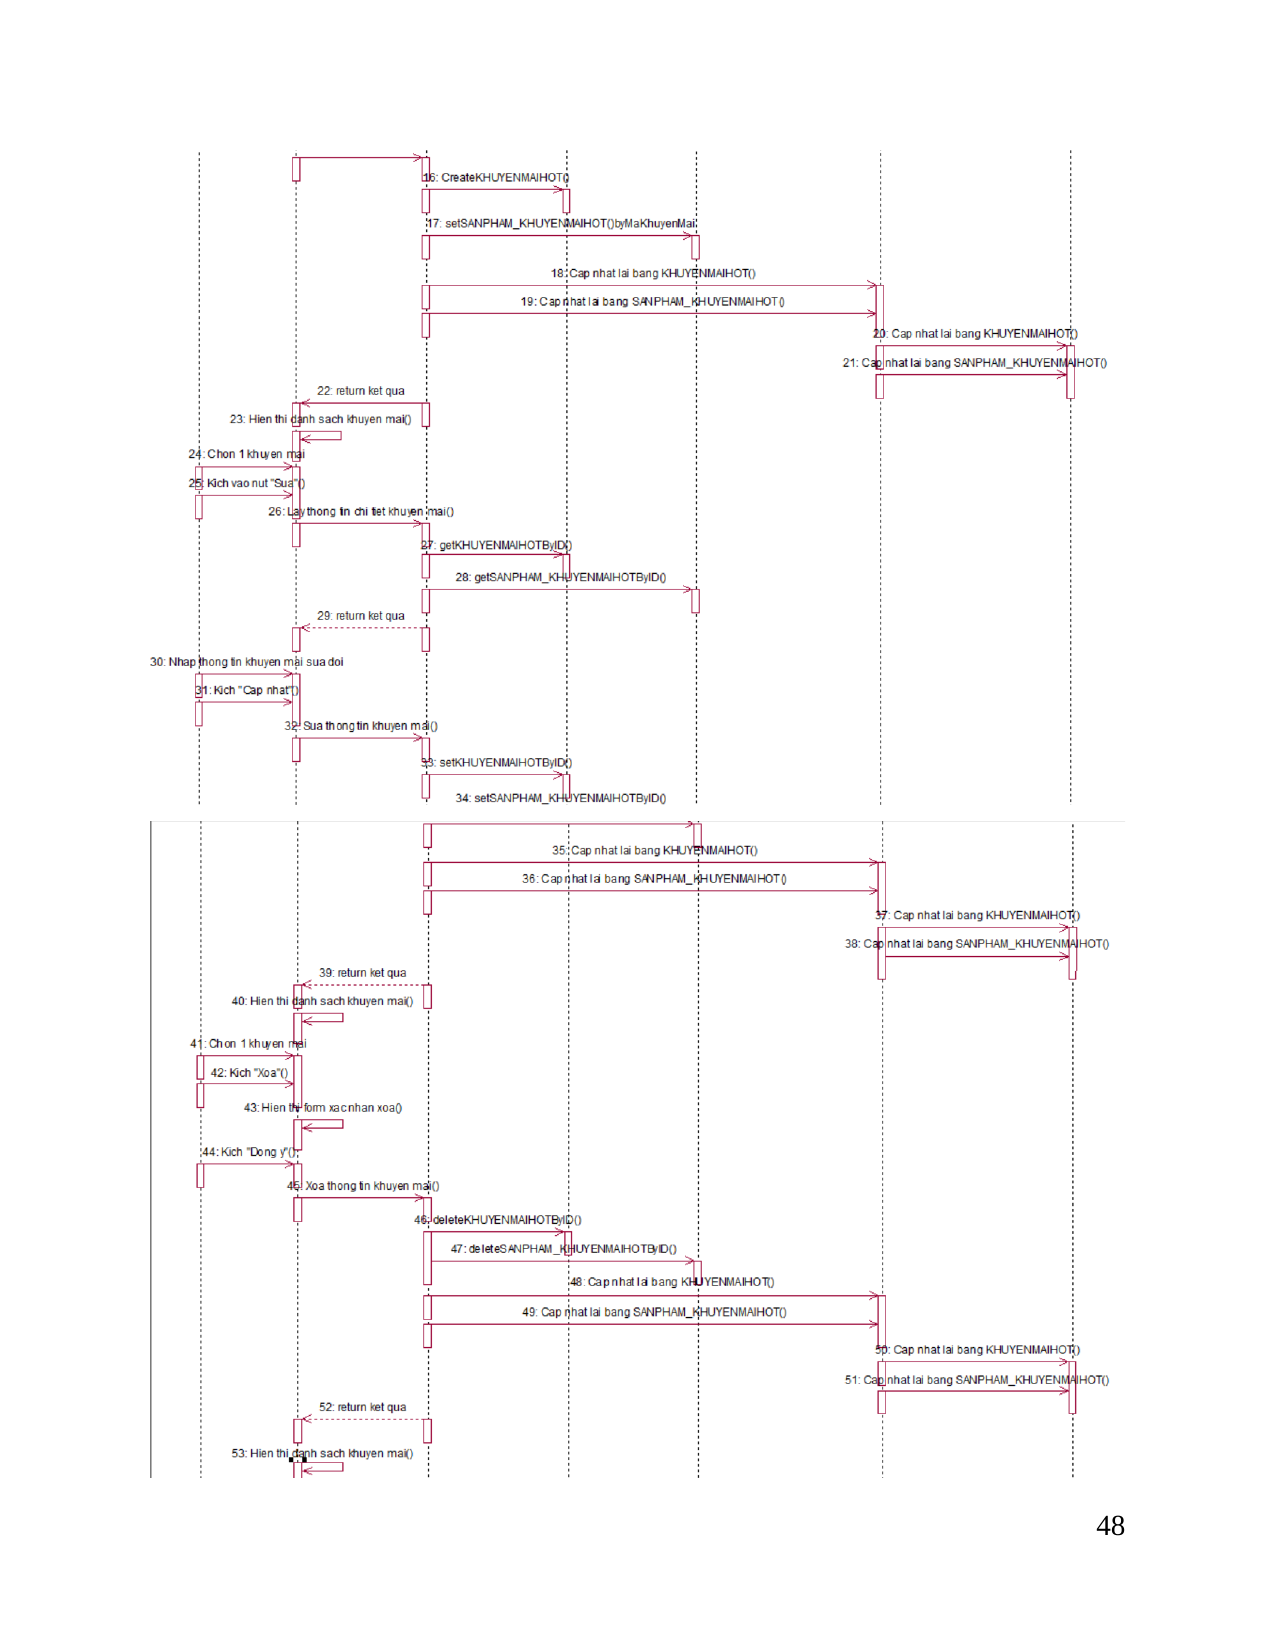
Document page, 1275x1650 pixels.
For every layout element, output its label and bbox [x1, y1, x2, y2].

picture [150, 821, 1125, 1478]
picture [150, 150, 1125, 805]
